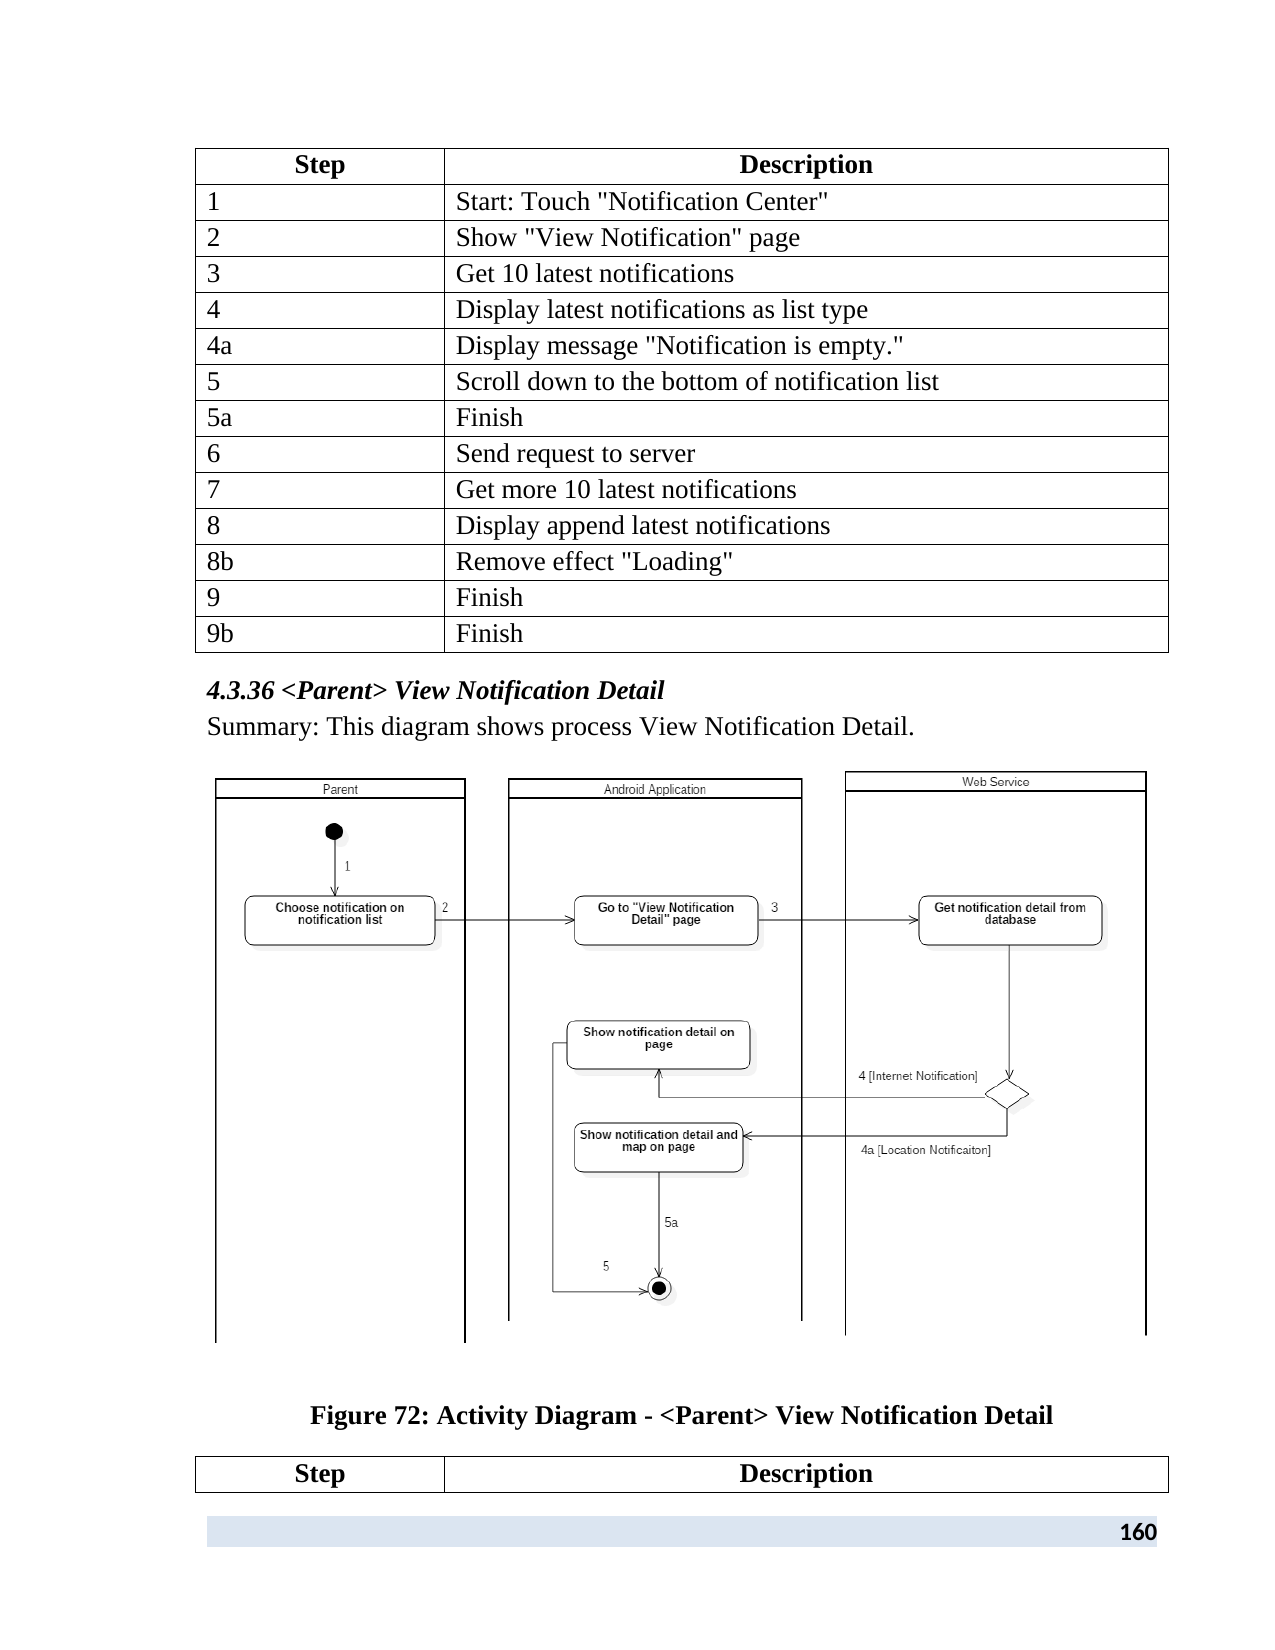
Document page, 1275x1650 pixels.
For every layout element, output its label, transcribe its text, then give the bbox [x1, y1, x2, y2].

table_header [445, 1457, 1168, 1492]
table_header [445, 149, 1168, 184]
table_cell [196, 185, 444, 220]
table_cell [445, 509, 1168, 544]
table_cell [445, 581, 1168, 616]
text Figure 72: Activity Diagram - <Parent> View Notification Detail [207, 1399, 1157, 1431]
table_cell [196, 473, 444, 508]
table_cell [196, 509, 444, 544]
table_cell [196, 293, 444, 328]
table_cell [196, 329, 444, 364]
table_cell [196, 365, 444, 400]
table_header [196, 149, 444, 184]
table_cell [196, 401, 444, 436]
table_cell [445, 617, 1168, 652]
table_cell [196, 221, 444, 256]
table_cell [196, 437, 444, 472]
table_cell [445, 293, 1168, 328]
text Summary: This diagram shows process View Notification Detail. [207, 710, 1157, 741]
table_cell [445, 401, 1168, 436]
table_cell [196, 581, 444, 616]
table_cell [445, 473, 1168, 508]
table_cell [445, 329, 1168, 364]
picture [206, 762, 1182, 1379]
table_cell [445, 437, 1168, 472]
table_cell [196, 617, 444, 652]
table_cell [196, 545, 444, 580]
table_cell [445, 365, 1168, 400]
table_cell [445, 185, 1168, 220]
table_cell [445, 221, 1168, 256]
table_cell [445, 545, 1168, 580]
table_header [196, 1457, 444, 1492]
subtitle 4.3.36 <Parent> View Notification Detail [207, 674, 1157, 705]
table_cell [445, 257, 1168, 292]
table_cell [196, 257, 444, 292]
